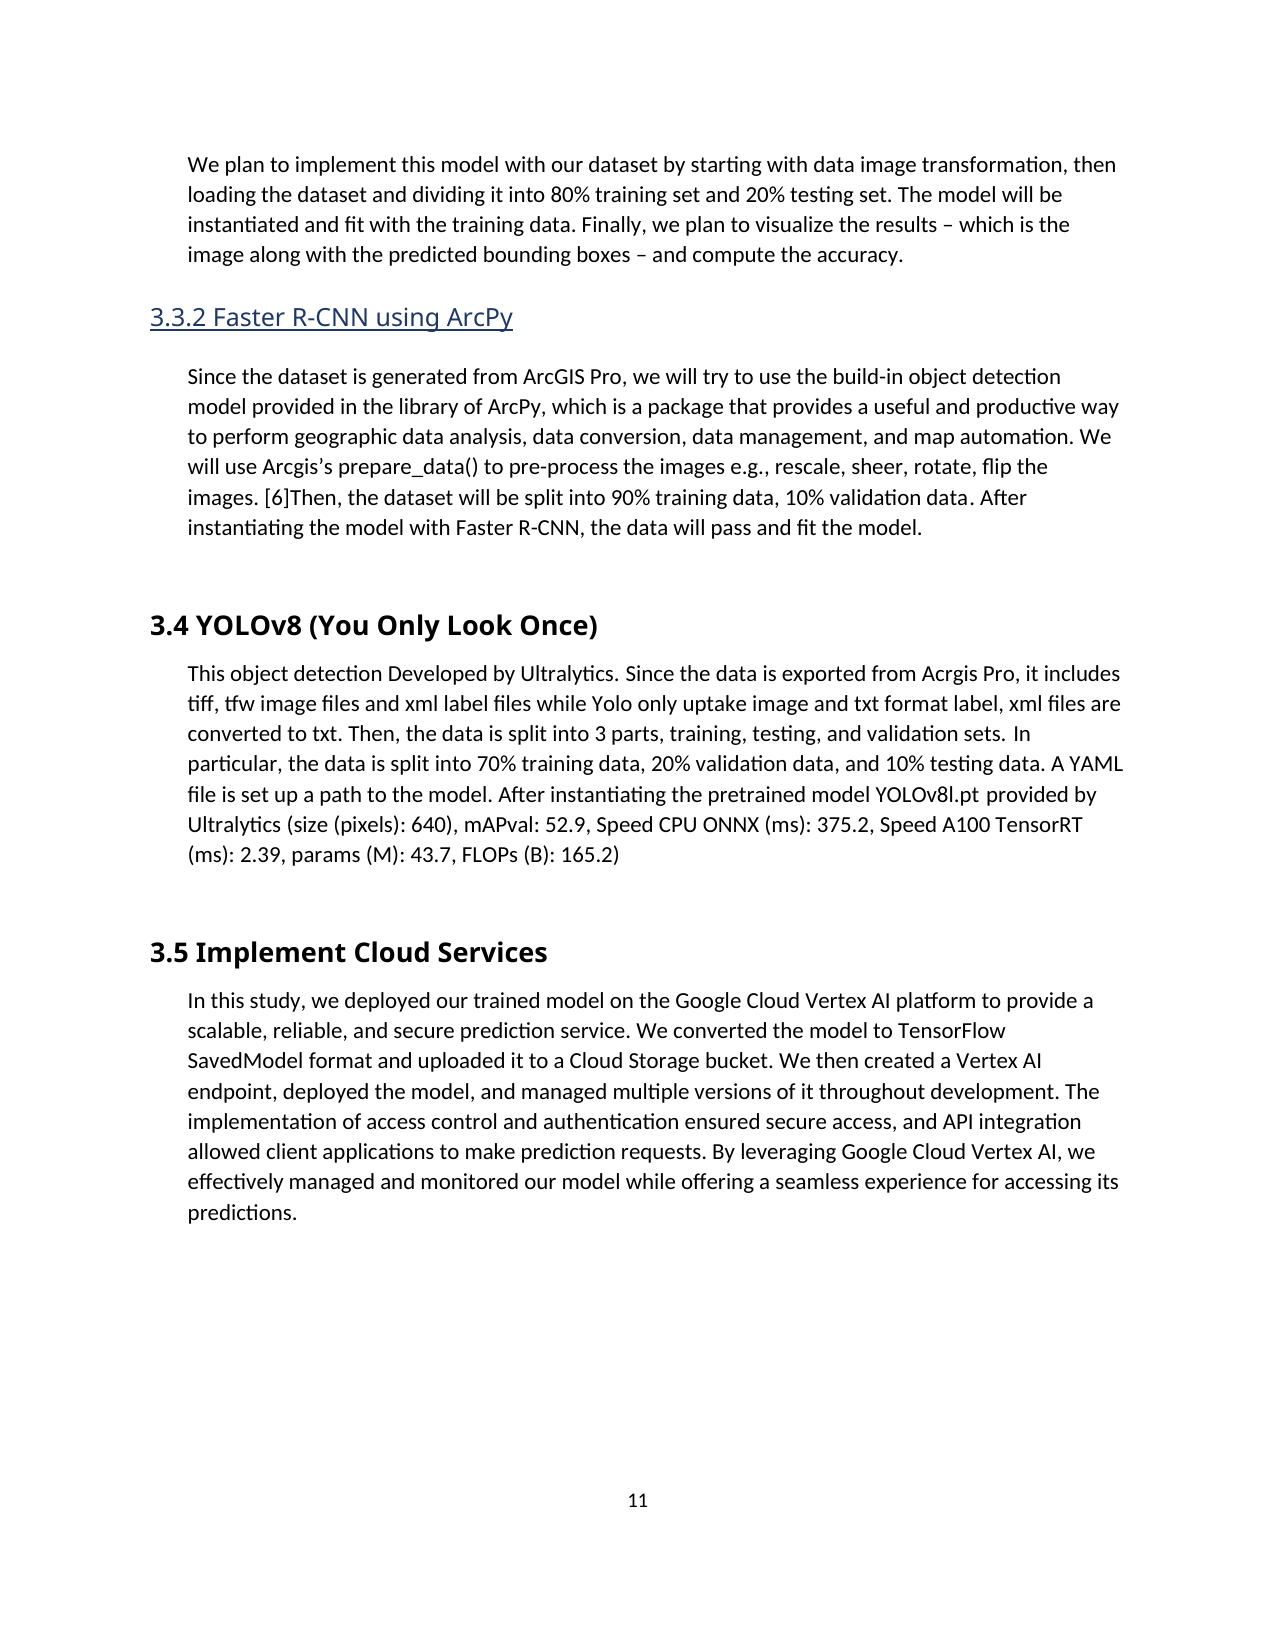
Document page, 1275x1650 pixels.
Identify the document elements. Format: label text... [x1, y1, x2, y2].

text Since the dataset is generated from ArcGIS Pro, we will try to use the build-in object detection model provided in the library of ArcPy, which is a package that provides a useful and productive way to perform geographic data analysis, data conversion, data management, and map automation. We will use Arcgis’s prepare_data() to pre-process the images e.g., rescale, sheer, rotate, flip the images. [6]Then, the dataset will be split into 90% training data, 10% validation data​. After instantiating the model with Faster R-CNN, the data will pass and fit the model. [187, 362, 1125, 541]
text This object detection Developed by Ultralytics. Since the data is exported from Acrgis Pro, it includes tiff, tfw image files and xml label files while Yolo only uptake image and txt format label, xml files are converted to txt. Then, the data is split into 3 parts, training, testing, and validation sets. In particular, the data is split into 70% training data, 20% validation data, and 10% testing data. A YAML file is set up a path to the model. After instantiating the pretrained model YOLOv8l.pt​ provided by Ultralytics (size (pixels): 640), mAPval: 52.9, Speed CPU ONNX (ms): 375.2, Speed A100 TensorRT (ms): 2.39, params (M): 43.7, FLOPs (B): 165.2) [187, 659, 1125, 868]
subtitle 3.5 Implement Cloud Services [150, 934, 1139, 971]
subtitle 3.3.2 Faster R-CNN using ArcPy [150, 300, 1125, 334]
subtitle 3.4 YOLOv8 (You Only Look Once) [150, 607, 1139, 643]
text We plan to implement this model with our dataset by starting with data image transformation, then loading the dataset and dividing it into 80% training set and 20% testing set. The model will be instantiated and fit with the training data. Finally, we plan to visualize the results – which is the image along with the predicted bounding boxes – and compute the accuracy. [187, 150, 1125, 269]
text In this study, we deployed our trained model on the Google Cloud Vertex AI platform to provide a scalable, reliable, and secure prediction service. We converted the model to TensorFlow SavedModel format and uploaded it to a Cloud Storage bucket. We then created a Vertex AI endpoint, deployed the model, and managed multiple versions of it throughout development. The implementation of access control and authentication ensured secure access, and API integration allowed client applications to make prediction requests. By leveraging Google Cloud Vertex AI, we effectively managed and monitored our model while offering a seamless experience for accessing its predictions. [187, 986, 1125, 1226]
